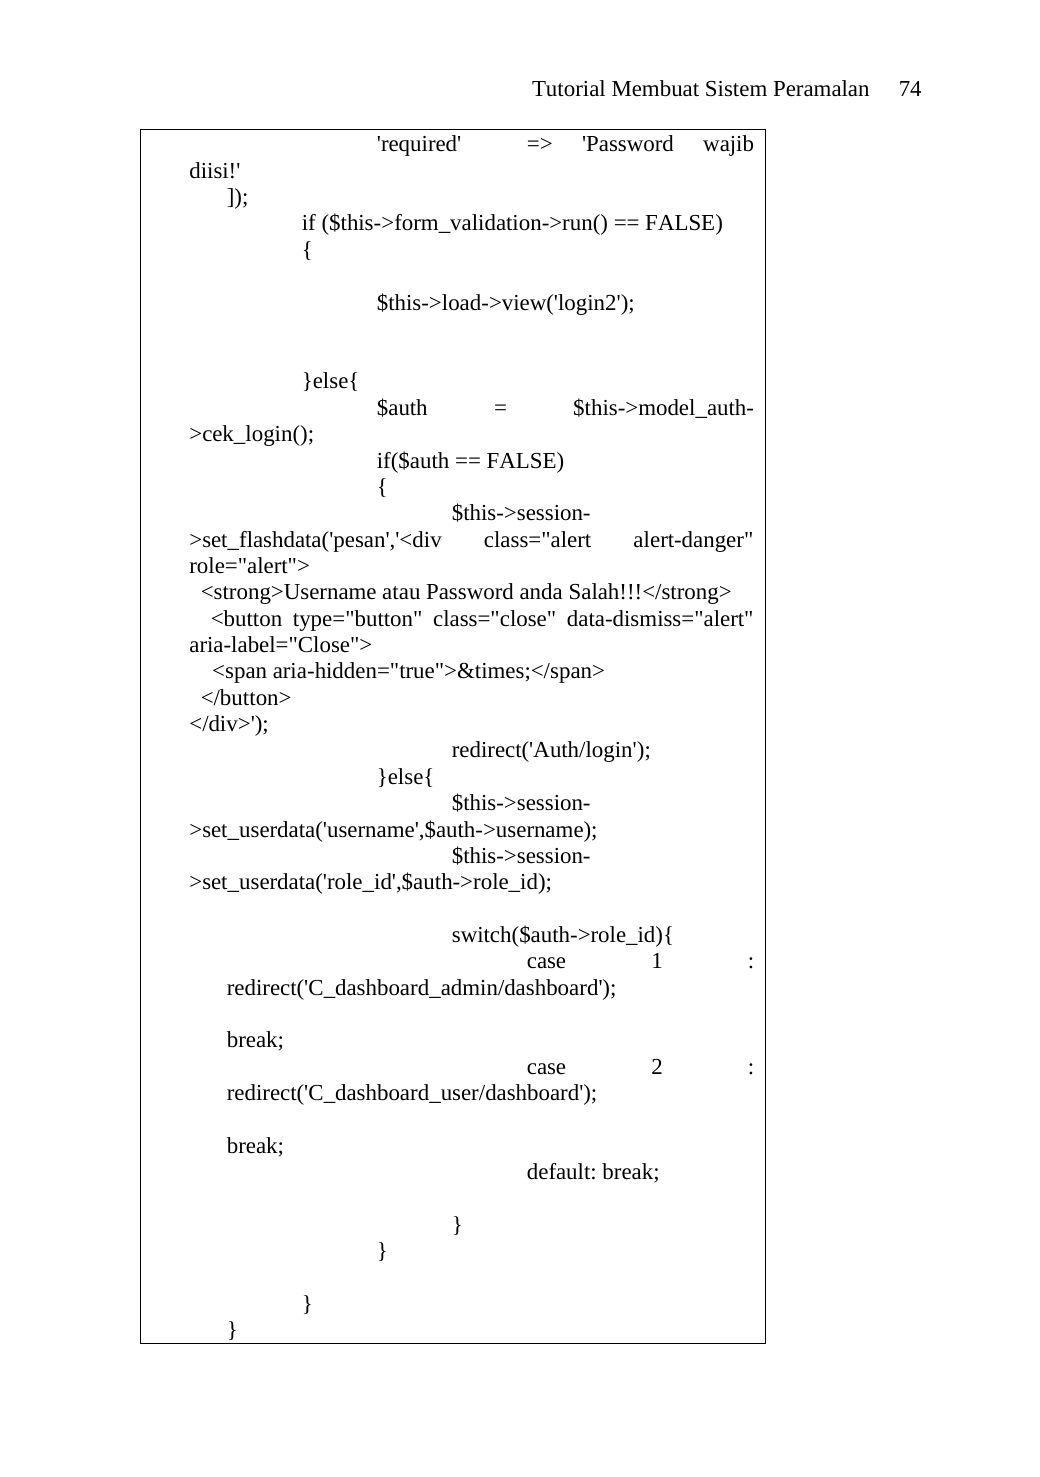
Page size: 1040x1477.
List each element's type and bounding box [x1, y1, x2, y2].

table_header [141, 130, 765, 1343]
